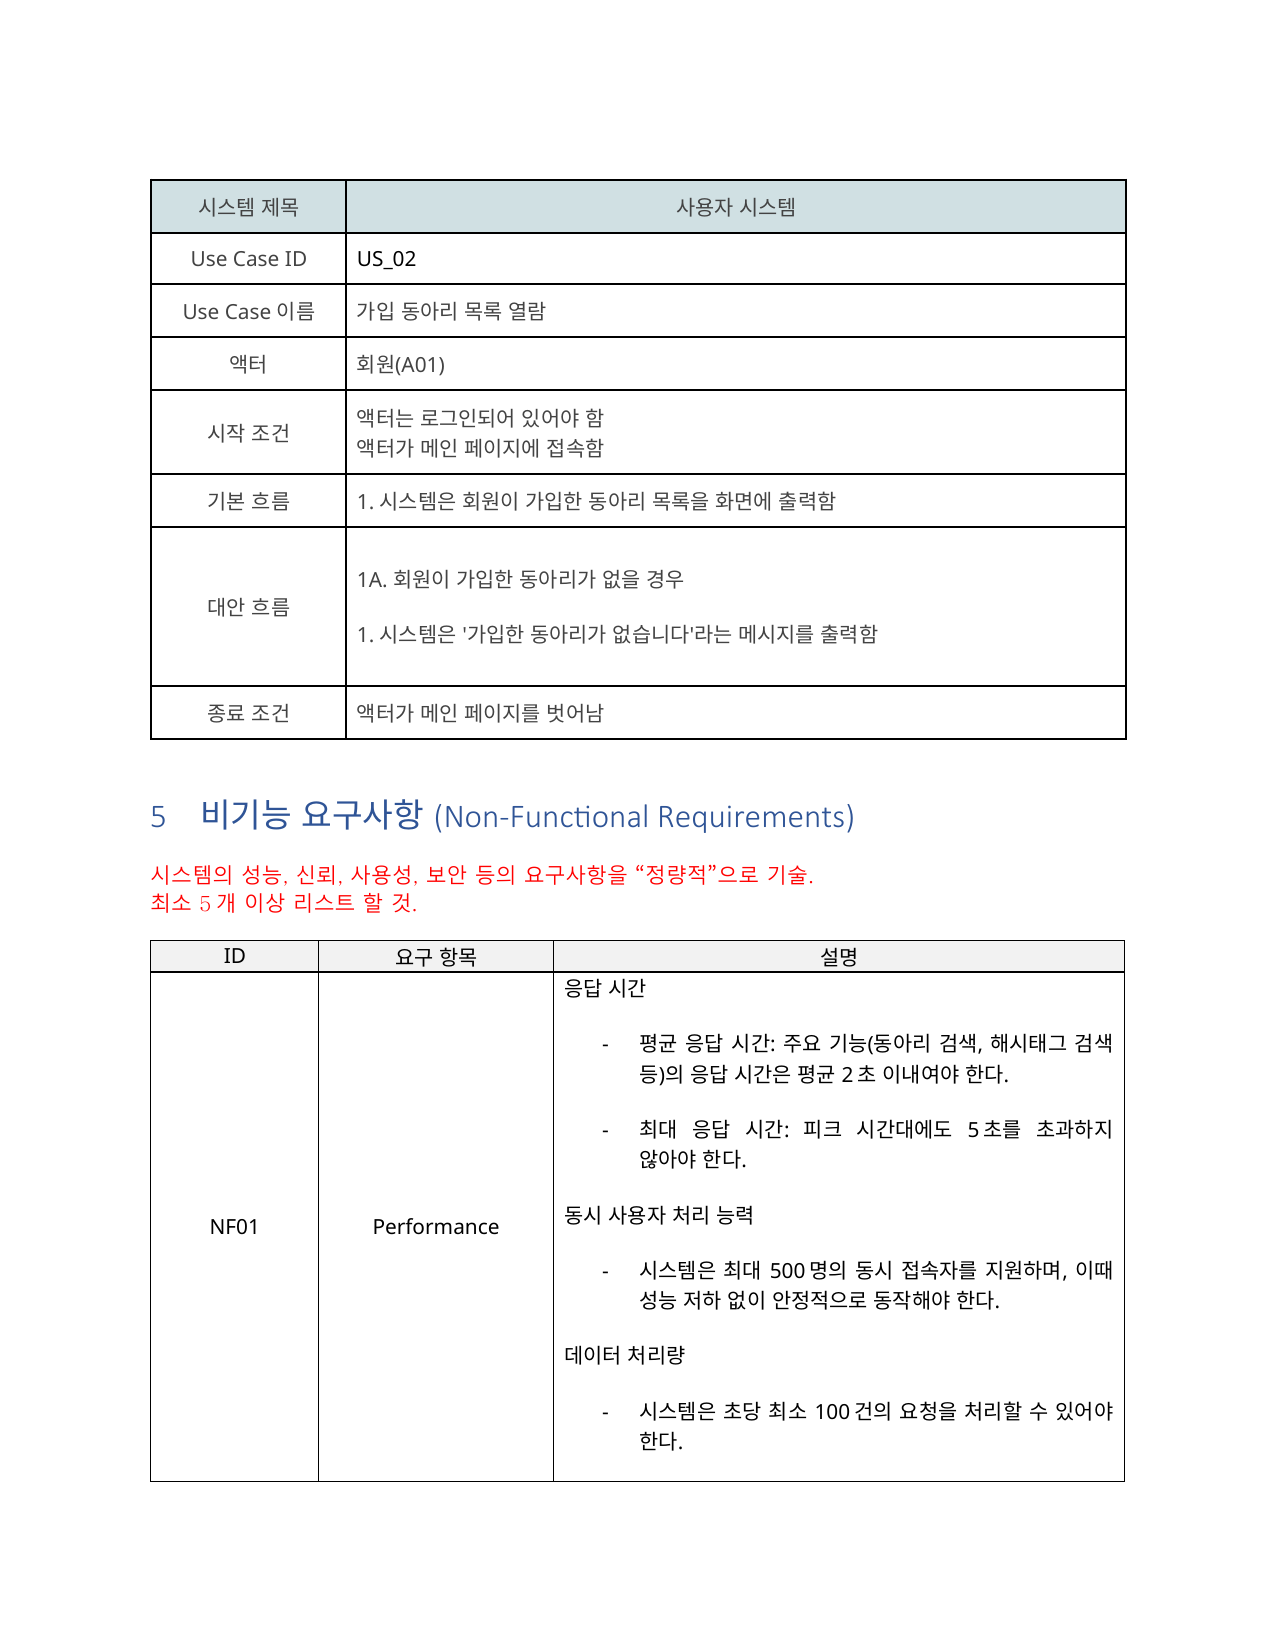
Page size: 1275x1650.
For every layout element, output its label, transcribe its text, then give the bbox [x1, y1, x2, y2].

table_header 요구 항목 [319, 941, 553, 971]
text 시스템의 성능, 신뢰, 사용성, 보안 등의 요구사항을 “정량적”으로 기술. [150, 861, 1125, 888]
table_header 설명 [554, 941, 1124, 971]
table_cell 종료 조건 [152, 687, 345, 738]
table_cell 1A. 회원이 가입한 동아리가 없을 경우 1. 시스템은 '가입한 동아리가 없습니다'라는 메시지를 출력함 [347, 528, 1125, 684]
table_cell Use Case ID [152, 234, 345, 283]
table_cell 회원(A01) [347, 338, 1125, 389]
table_cell 시작 조건 [152, 391, 345, 473]
table_cell 액터는 로그인되어 있어야 함 액터가 메인 페이지에 접속함 [347, 391, 1125, 473]
table_header 사용자 시스템 [347, 181, 1125, 232]
table_cell 가입 동아리 목록 열람 [347, 285, 1125, 336]
table_cell 1. 시스템은 회원이 가입한 동아리 목록을 화면에 출력함 [347, 475, 1125, 526]
table_header 시스템 제목 [152, 181, 345, 232]
table_cell NF01 [151, 973, 318, 1481]
table_cell 액터 [152, 338, 345, 389]
table_cell Performance [319, 973, 553, 1481]
table_header ID [151, 941, 318, 971]
table_cell Use Case 이름 [152, 285, 345, 336]
table_cell 액터가 메인 페이지를 벗어남 [347, 687, 1125, 738]
text 최소 5개 이상 리스트 할 것. [150, 888, 1125, 916]
table_cell 기본 흐름 [152, 475, 345, 526]
table_cell 응답 시간 평균 응답 시간: 주요 기능(동아리 검색, 해시태그 검색 등)의 응답 시간은 평균 2초 이내여야 한다. 최대 응답 시간: 피크 시간대에도 5초를 초과하지 않아야 한다. 동시 사용자 처리 능력 시스템은 최대 500명의 동시 접속자를 지원하며, 이때 성능 저하 없이 안정적으로 동작해야 한다. 데이터 처리량 시스템은 초당 최소 100건의 요청을 처리할 수 있어야 한다. [554, 973, 1124, 1481]
subtitle 비기능 요구사항 (Non-Functional Requirements) [150, 789, 1125, 837]
table_cell 대안 흐름 [152, 528, 345, 684]
table_cell US_02 [347, 234, 1125, 283]
